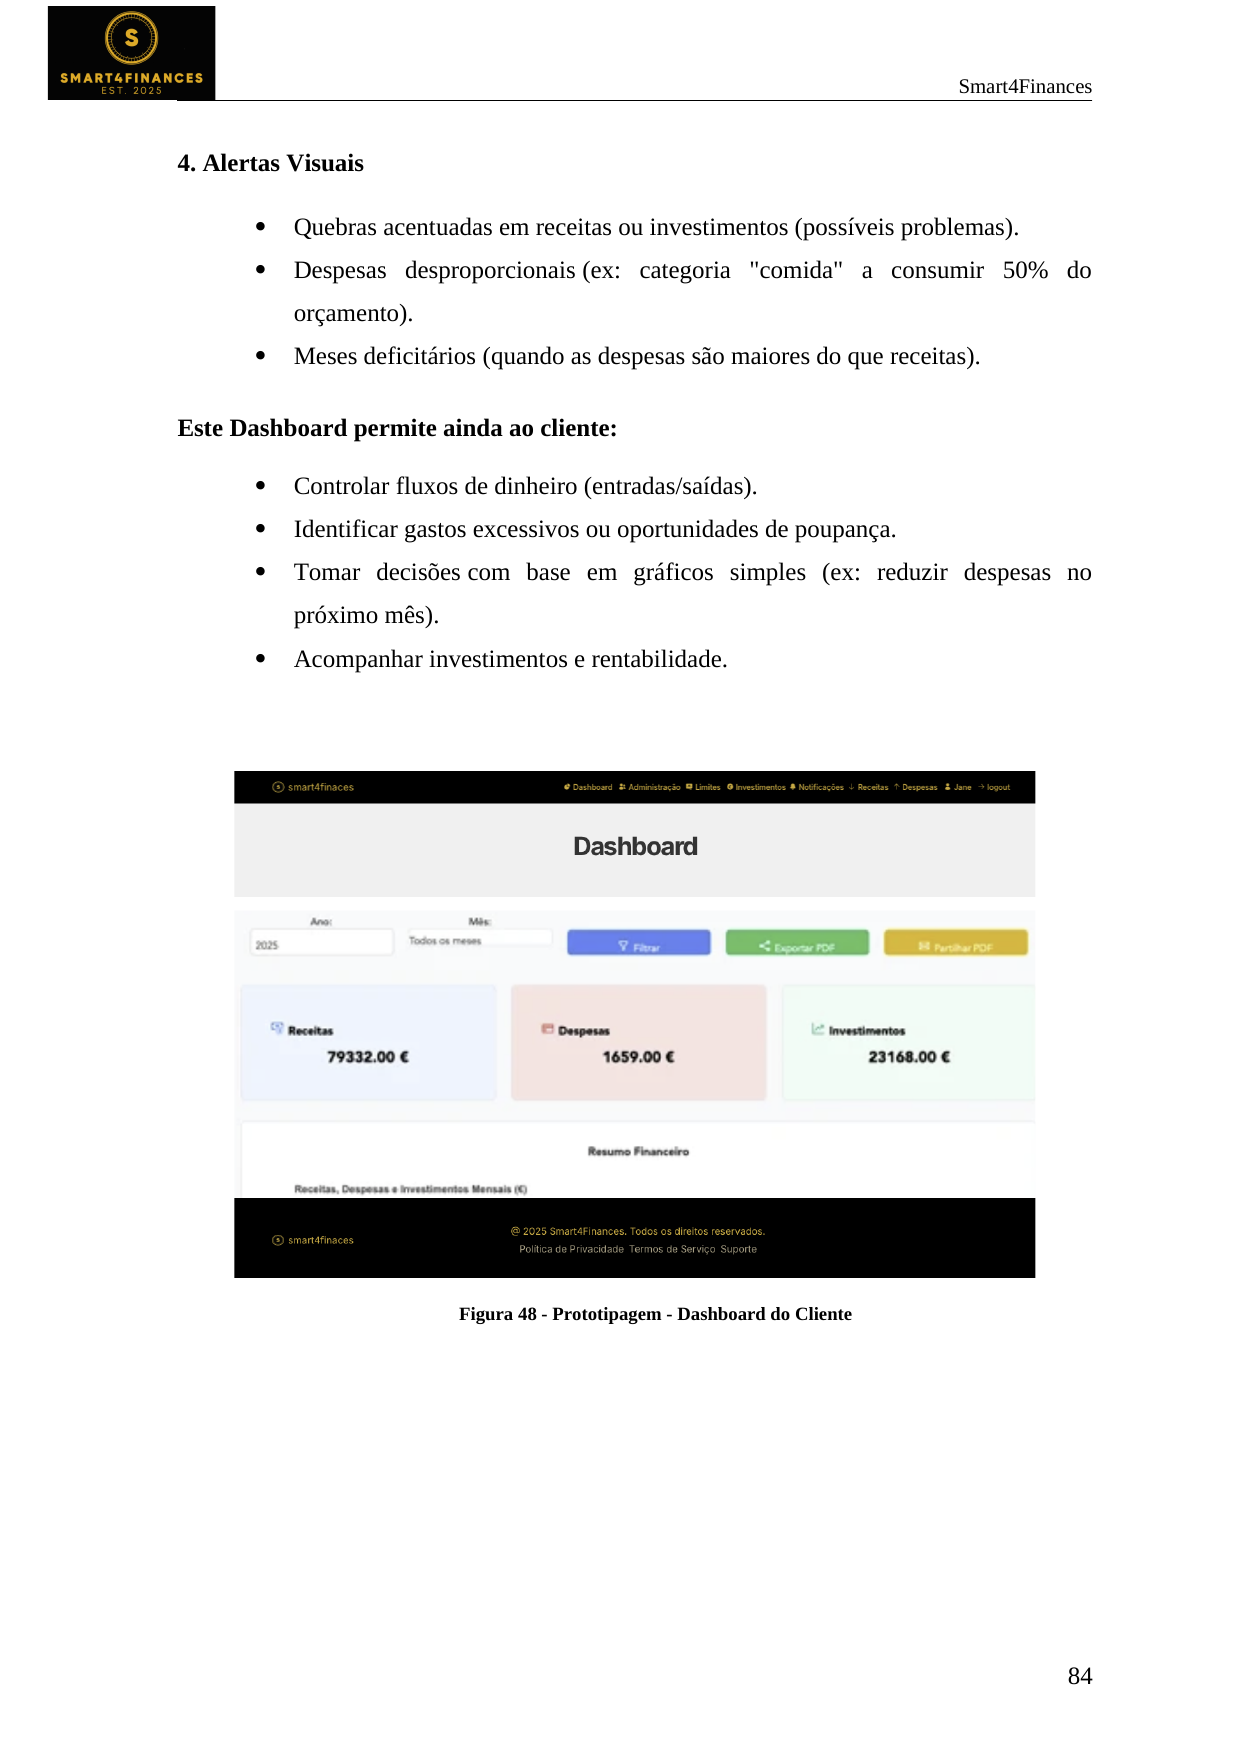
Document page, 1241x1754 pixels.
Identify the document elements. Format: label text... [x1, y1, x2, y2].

list Acompanhar investimentos e rentabilidade. [256, 644, 1092, 672]
list Despesas desproporcionais (ex: categoria "comida" a consumir 50% do orçamento). [256, 255, 1092, 327]
picture [47, 6, 216, 100]
text 4. Alertas Visuais [177, 148, 1092, 176]
list Meses deficitários (quando as despesas são maiores do que receitas). [256, 341, 1092, 370]
text Este Dashboard permite ainda ao cliente: [177, 413, 1092, 442]
list Quebras acentuadas em receitas ou investimentos (possíveis problemas). [256, 212, 1092, 240]
list Controlar fluxos de dinheiro (entradas/saídas). [256, 471, 1092, 500]
list Tomar decisões com base em gráficos simples (ex: reduzir despesas no próximo mês). [256, 557, 1092, 629]
list Identificar gastos excessivos ou oportunidades de poupança. [256, 514, 1092, 543]
picture [234, 771, 1036, 1278]
